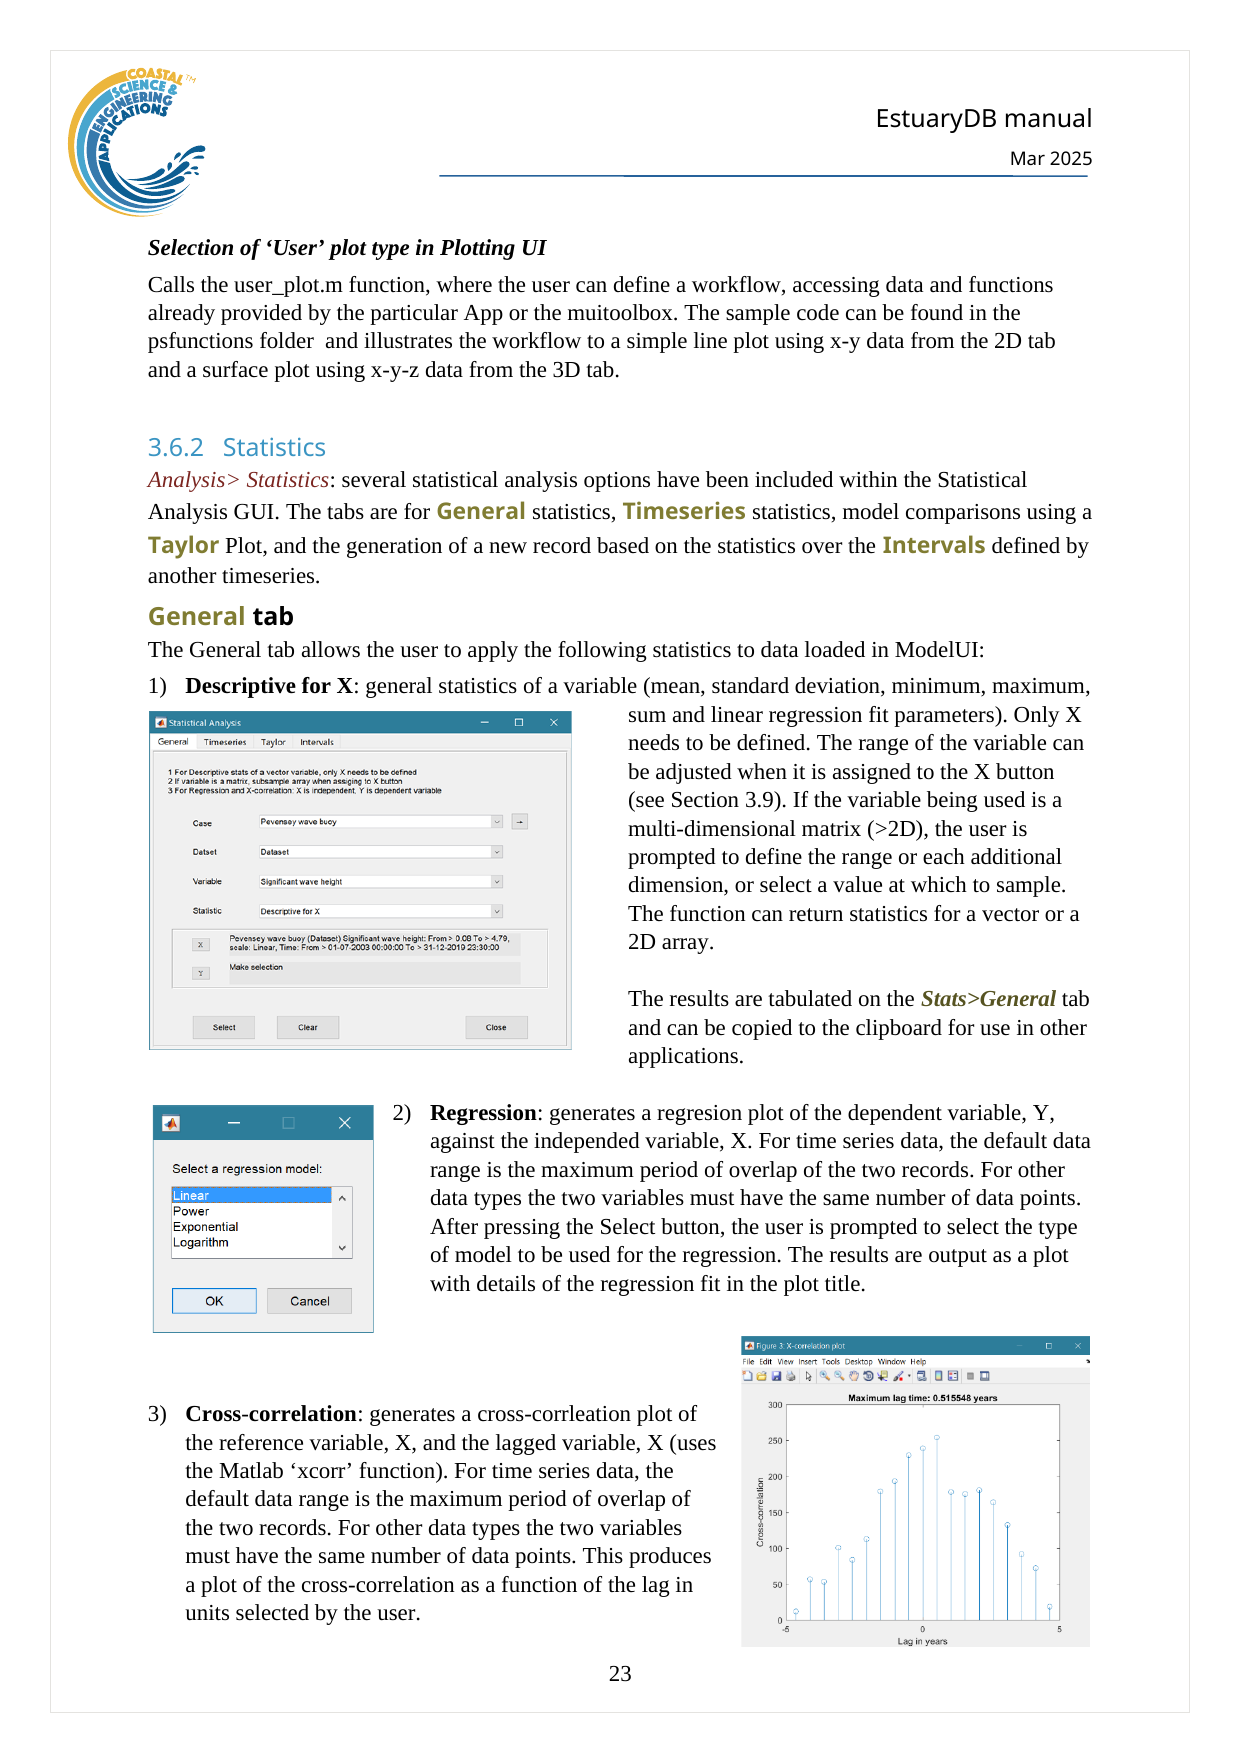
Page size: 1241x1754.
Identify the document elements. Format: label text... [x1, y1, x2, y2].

picture [149, 711, 572, 1050]
list Descriptive for X: general statistics of a variable (mean, standard deviation, minimum, maximum, sum and linear regression fit parameters). Only X needs to be defined. The range of the variable can be adjusted when it is assigned to the X button (see Section 3.9). If the variable being used is a multi-dimensional matrix (>2D), the user is prompted to define the range or each additional dimension, or select a value at which to sample. The function can return statistics for a vector or a 2D array. [148, 672, 1093, 955]
text The results are tabulated on the Stats>General tab and can be copied to the clipboard for use in other applications. [185, 985, 1093, 1068]
text General tab [148, 599, 1093, 633]
list Regression: generates a regresion plot of the dependent variable, Y, against the independed variable, X. For time series data, the default data range is the maximum period of overlap of the two records. For other data types the two variables must have the same number of data points. After pressing the Select button, the user is prompted to select the type of model to be used for the regression. The results are output as a plot with details of the regression fit in the plot title. [148, 1099, 1093, 1296]
text Calls the user_plot.m function, where the user can define a workflow, accessing data and functions already provided by the particular App or the muitoolbox. The sample code can be found in the psfunctions folder and illustrates the workflow to a simple line plot using x-y data from the 2D tab and a surface plot using x-y-z data from the 3D tab. [148, 271, 1093, 382]
subtitle Statistics [148, 429, 1093, 463]
picture [739, 1336, 1090, 1646]
text The General tab allows the user to apply the following statistics to data loaded in ModelUI: [148, 636, 1093, 662]
text Selection of ‘User’ plot type in Plotting UI [148, 234, 1093, 260]
text Analysis> Statistics: several statistical analysis options have been included within the Statistical Analysis GUI. The tabs are for General statistics, Timeseries statistics, model comparisons using a Taylor Plot, and the generation of a new record based on the statistics over the Intervals defined by another timeseries. [148, 466, 1093, 588]
picture [152, 1105, 374, 1333]
list Cross-correlation: generates a cross-corrleation plot of the reference variable, X, and the lagged variable, X (uses the Matlab ‘xcorr’ function). For time series data, the default data range is the maximum period of overlap of the two records. For other data types the two variables must have the same number of data points. This produces a plot of the cross-correlation as a function of the lag in units selected by the user. [148, 1400, 739, 1626]
